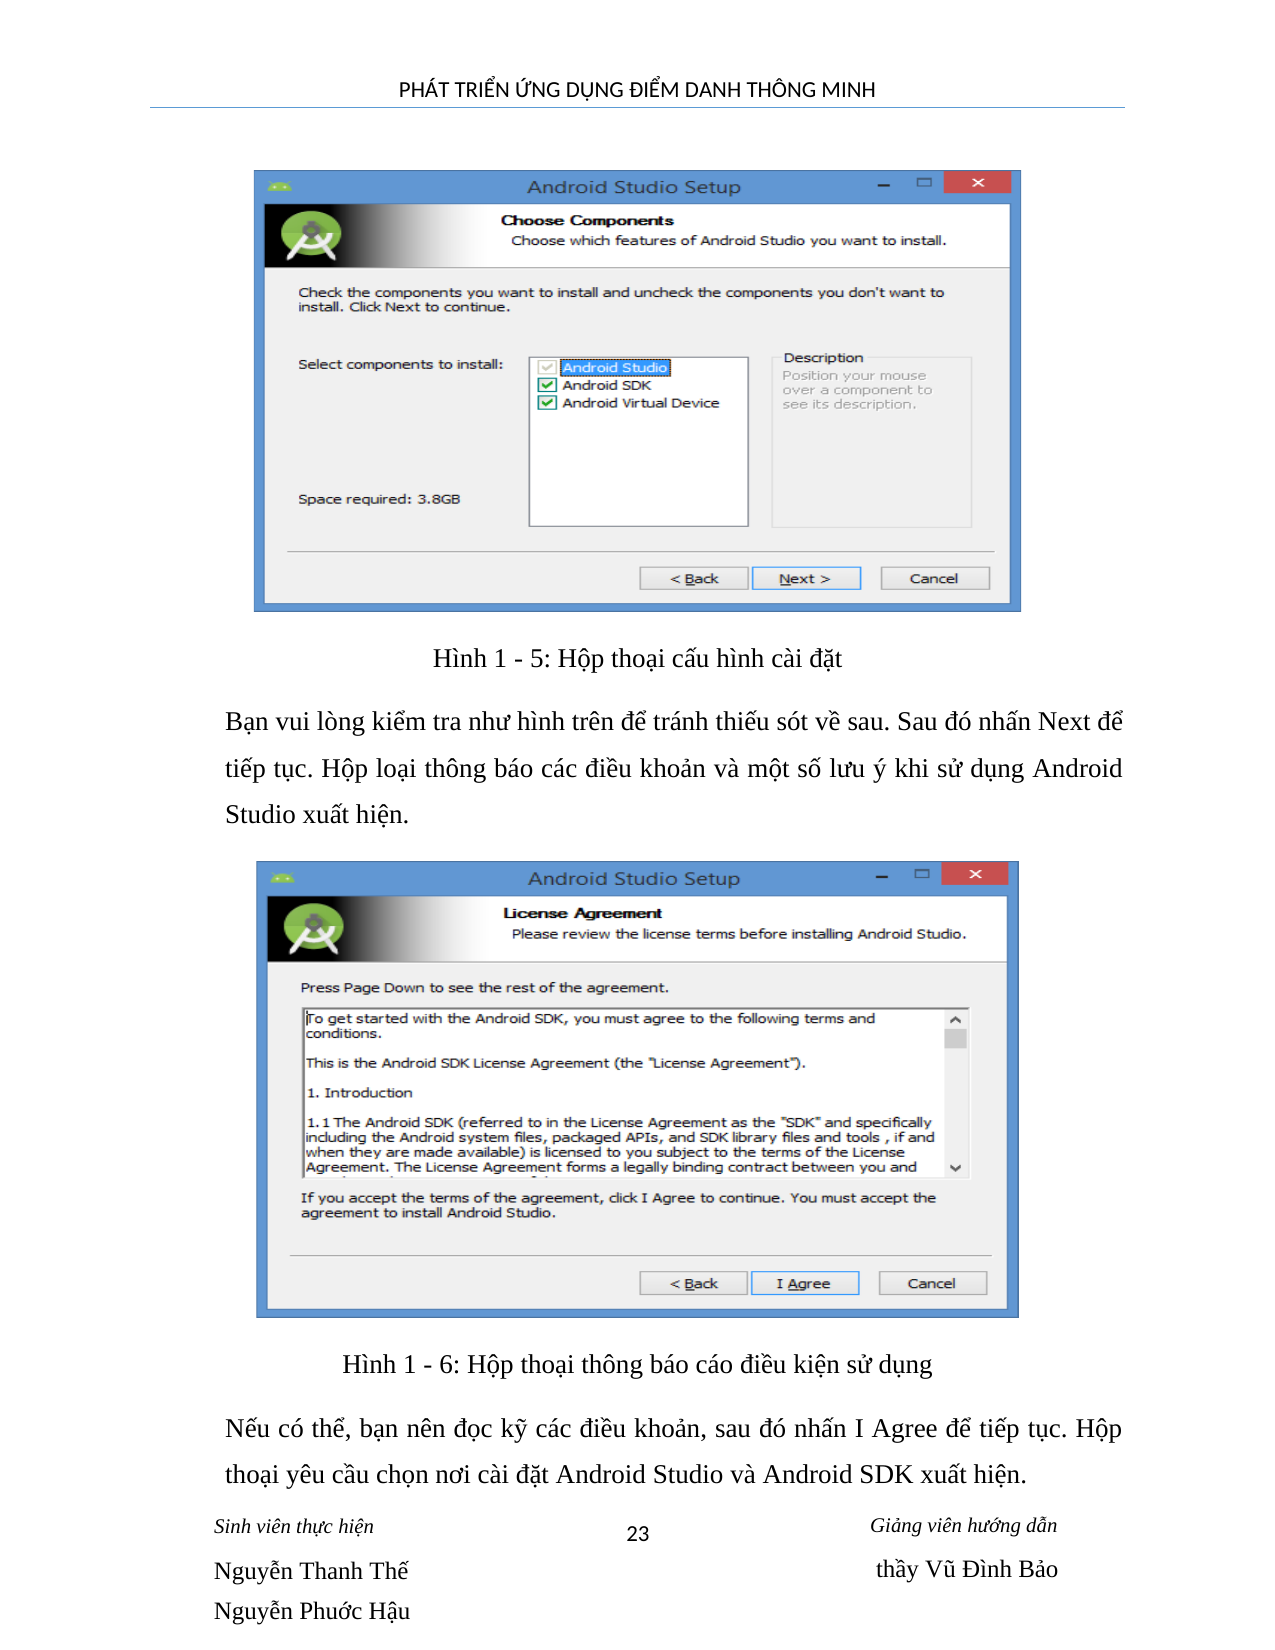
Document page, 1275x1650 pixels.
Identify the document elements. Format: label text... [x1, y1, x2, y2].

text Hình 1 - 5: Hộp thoại cấu hình cài đặt [150, 642, 1125, 673]
picture [253, 170, 1022, 612]
picture [256, 861, 1019, 1318]
text Nếu có thể, bạn nên đọc kỹ các điều khoản, sau đó nhấn I Agree để tiếp tục. Hộp thoại yêu cầu chọn nơi cài đặt Android Studio và Android SDK xuất hiện. [225, 1412, 1125, 1490]
text Hình 1 - 6: Hộp thoại thông báo cáo điều kiện sử dụng [150, 1349, 1125, 1380]
text Bạn vui lòng kiểm tra như hình trên để tránh thiếu sót về sau. Sau đó nhấn Next để tiếp tục. Hộp loại thông báo các điều khoản và một số lưu ý khi sử dụng Android Studio xuất hiện. [225, 705, 1125, 829]
